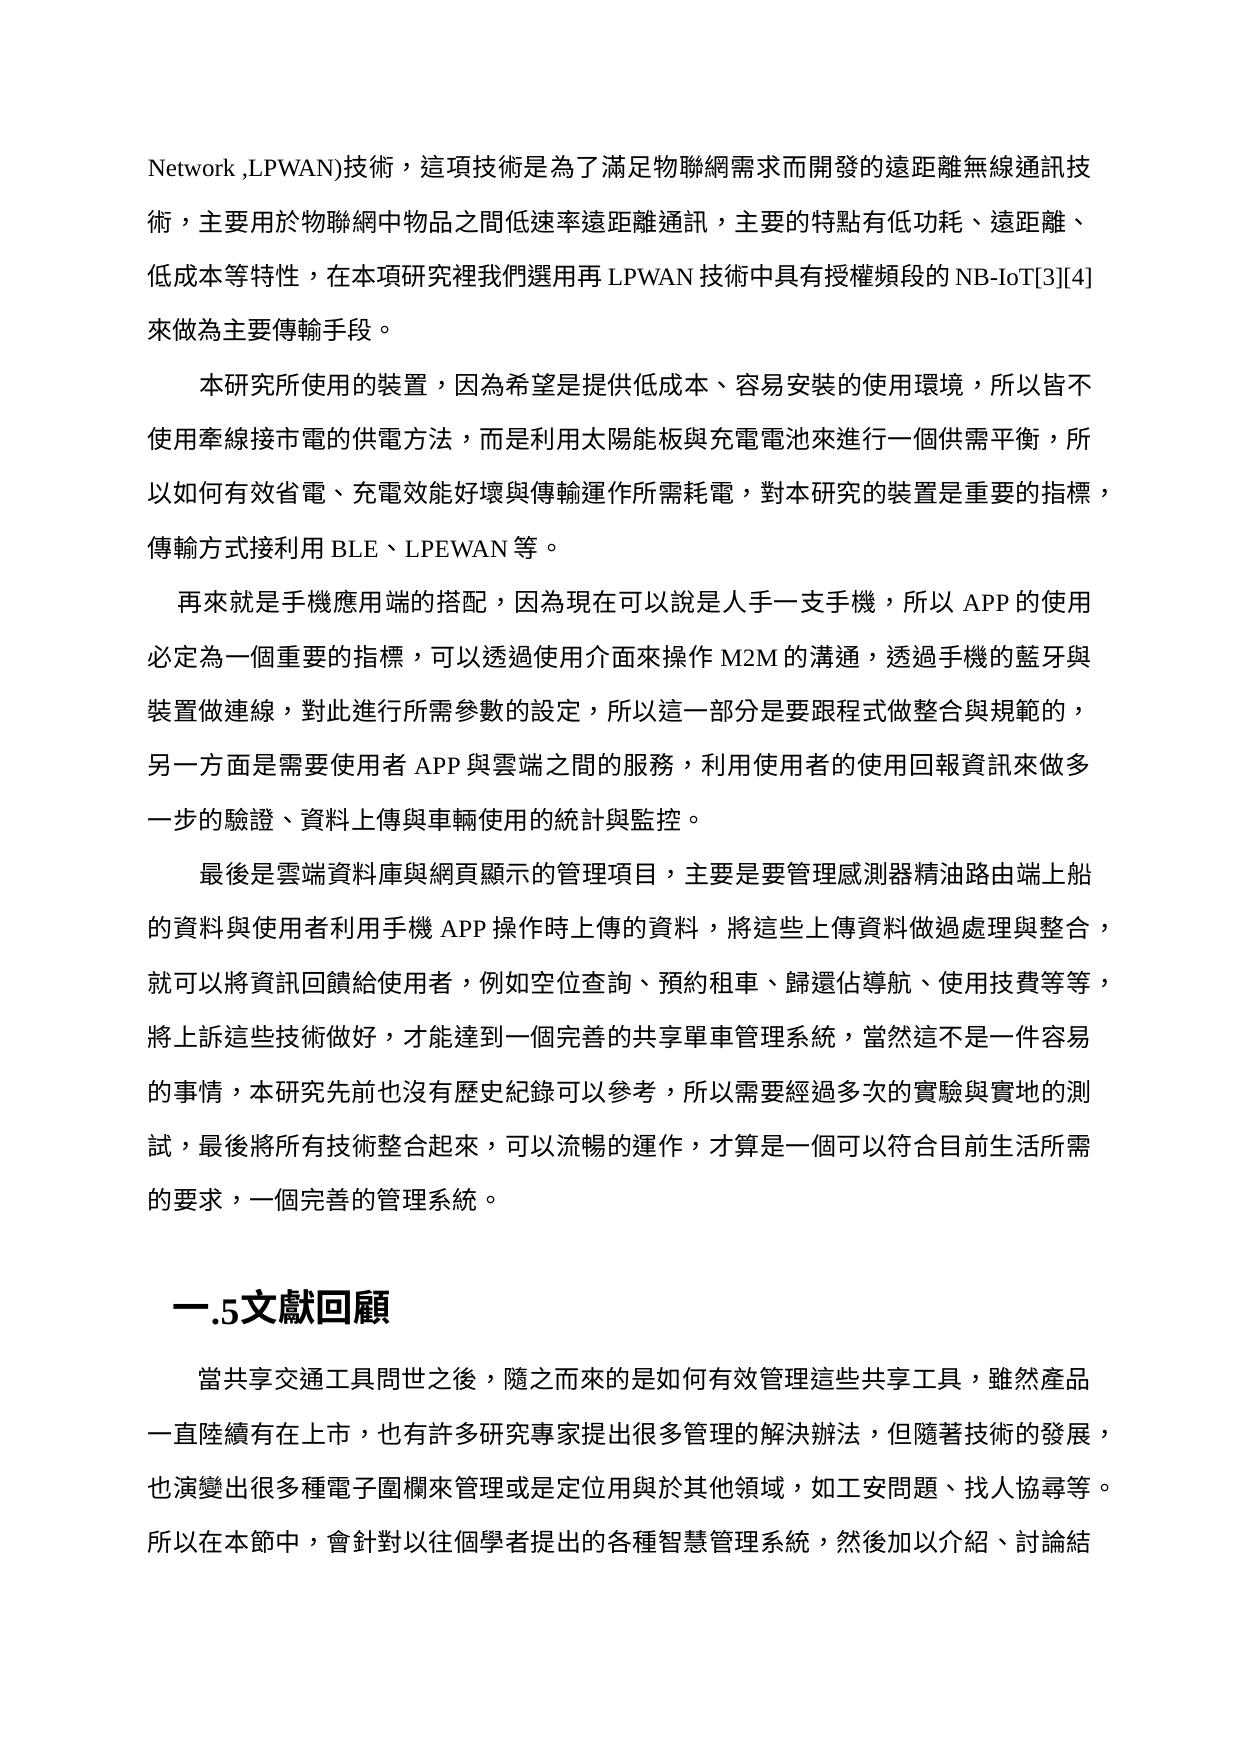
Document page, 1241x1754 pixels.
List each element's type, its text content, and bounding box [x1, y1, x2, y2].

text 最後是雲端資料庫與網頁顯示的管理項目，主要是要管理感測器精油路由端上船的資料與使用者利用手機APP操作時上傳的資料，將這些上傳資料做過處理與整合，就可以將資訊回饋給使用者，例如空位查詢、預約租車、歸還佔導航、使用技費等等，將上訴這些技術做好，才能達到一個完善的共享單車管理系統，當然這不是一件容易的事情，本研究先前也沒有歷史紀錄可以參考，所以需要經過多次的實驗與實地的測試，最後將所有技術整合起來，可以流暢的運作，才算是一個可以符合目前生活所需的要求，一個完善的管理系統。 [148, 854, 1092, 1217]
subtitle 文獻回顧 [173, 1278, 1067, 1333]
text 本研究所使用的裝置，因為希望是提供低成本、容易安裝的使用環境，所以皆不使用牽線接市電的供電方法，而是利用太陽能板與充電電池來進行一個供需平衡，所以如何有效省電、充電效能好壞與傳輸運作所需耗電，對本研究的裝置是重要的指標，傳輸方式接利用BLE、LPEWAN等。 再來就是手機應用端的搭配，因為現在可以說是人手一支手機，所以APP的使用必定為一個重要的指標，可以透過使用介面來操作M2M的溝通，透過手機的藍牙與裝置做連線，對此進行所需參數的設定，所以這一部分是要跟程式做整合與規範的，另一方面是需要使用者APP與雲端之間的服務，利用使用者的使用回報資訊來做多一步的驗證、資料上傳與車輛使用的統計與監控。 [148, 365, 1092, 836]
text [148, 1360, 1092, 1559]
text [148, 148, 1092, 347]
